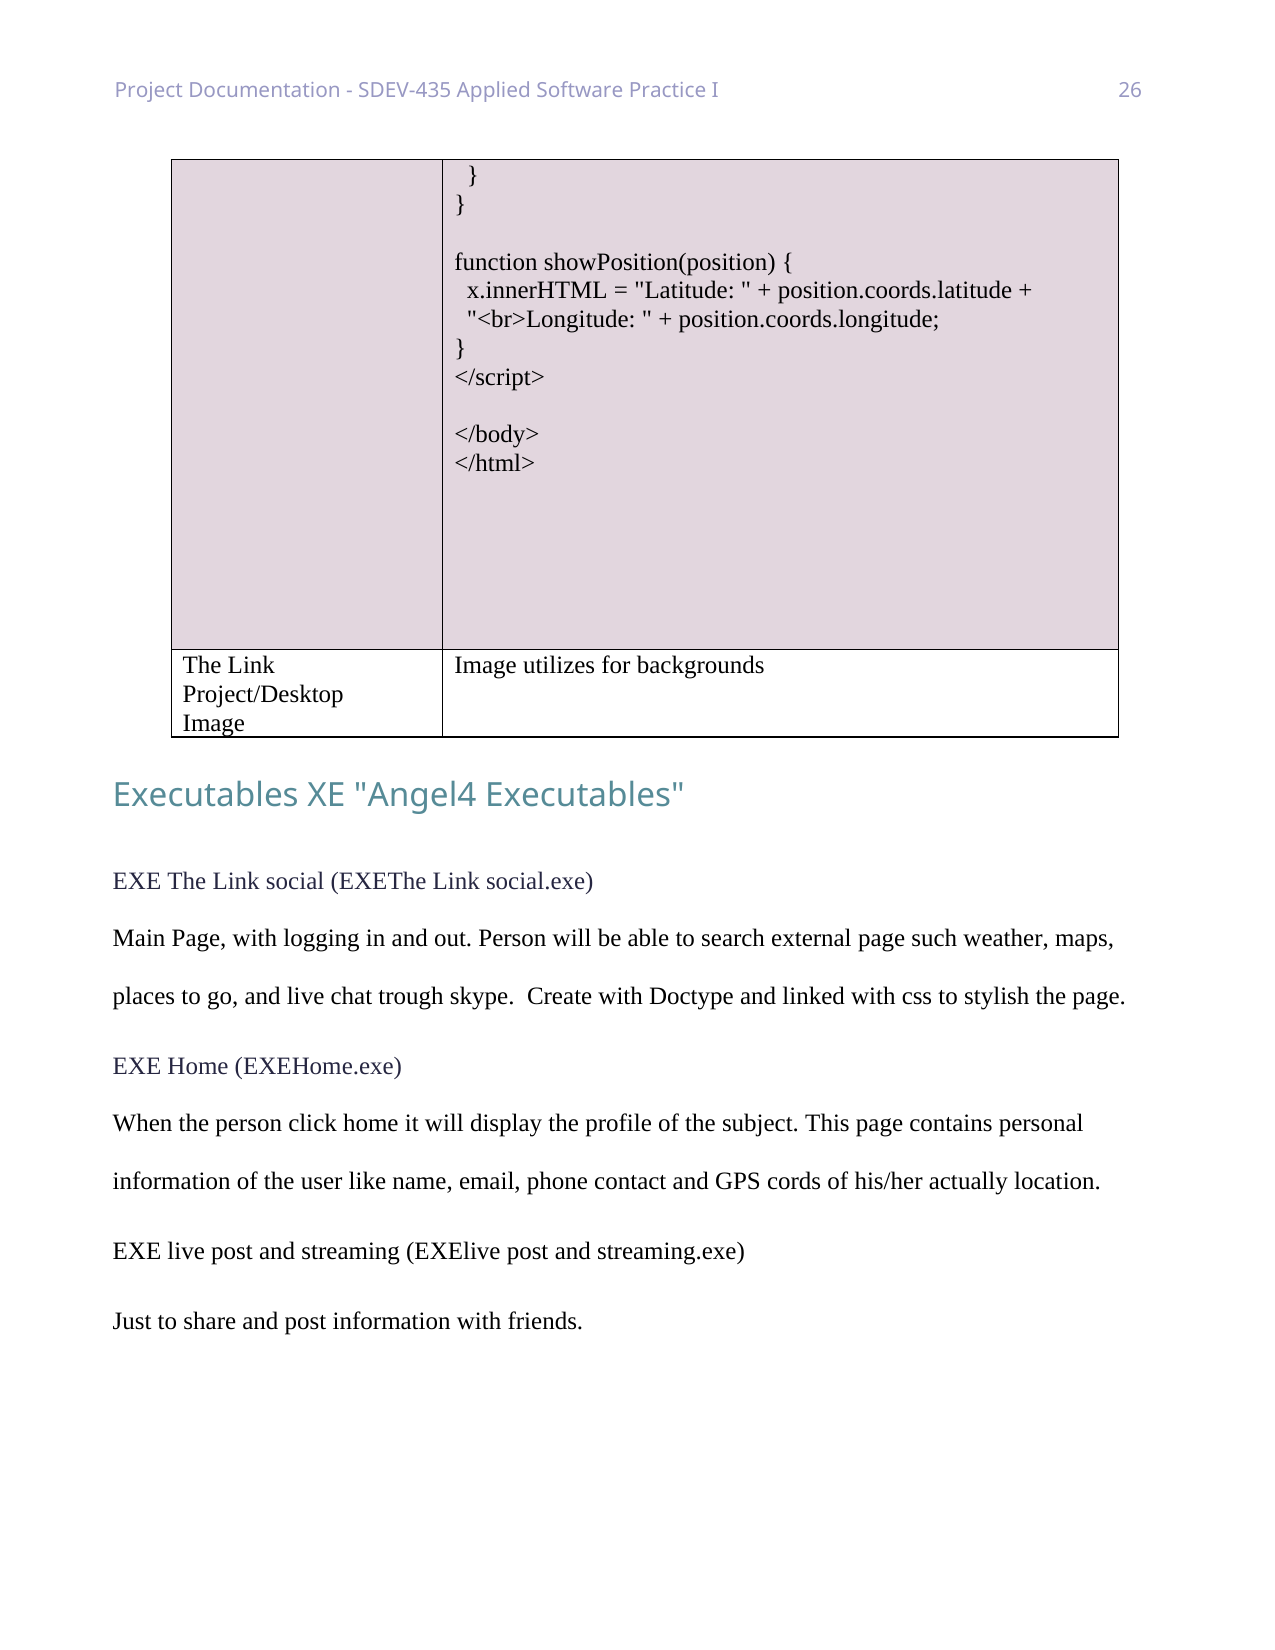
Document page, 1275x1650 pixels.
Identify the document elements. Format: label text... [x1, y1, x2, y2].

table_cell The Link Project/Desktop Image [172, 650, 442, 736]
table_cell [443, 160, 1118, 649]
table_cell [172, 160, 442, 649]
table_cell Image utilizes for backgrounds [443, 650, 1118, 736]
